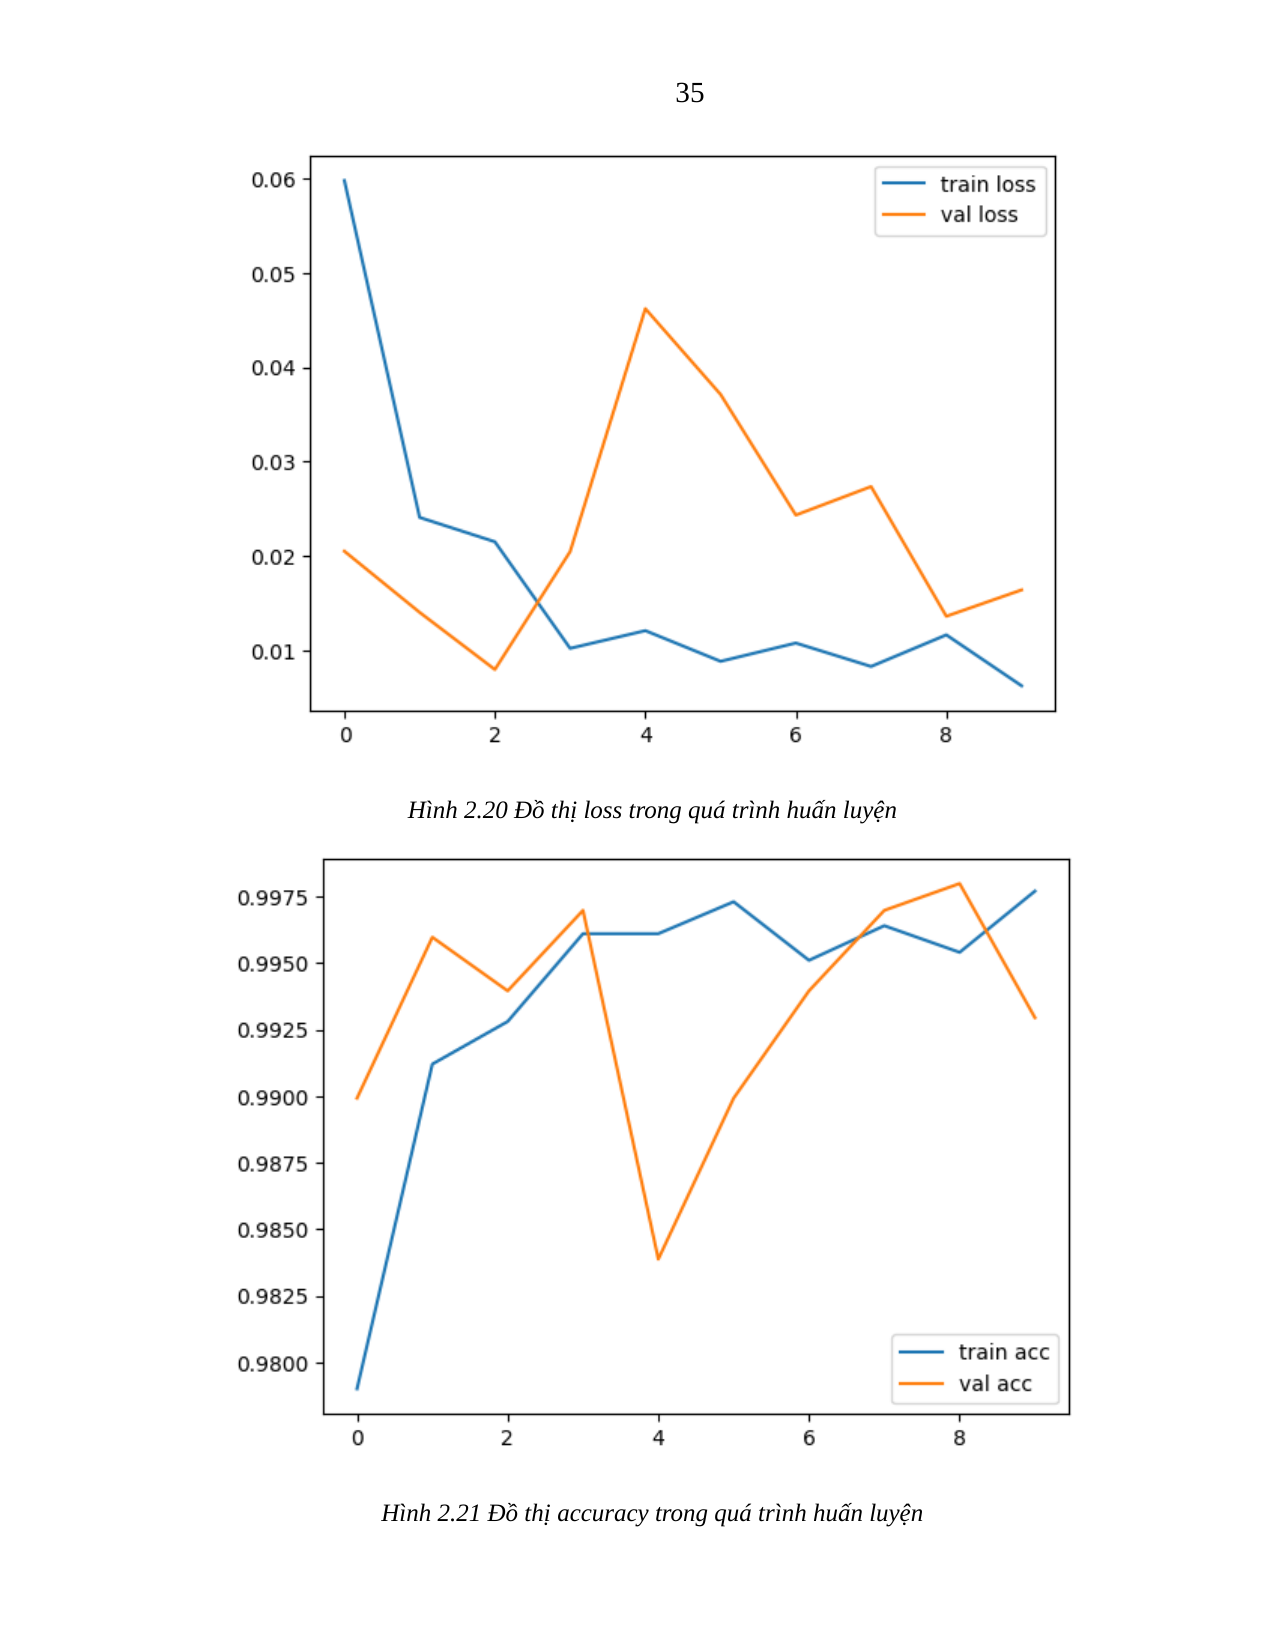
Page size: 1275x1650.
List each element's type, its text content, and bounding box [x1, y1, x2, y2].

picture [235, 142, 1070, 762]
picture [221, 845, 1083, 1465]
